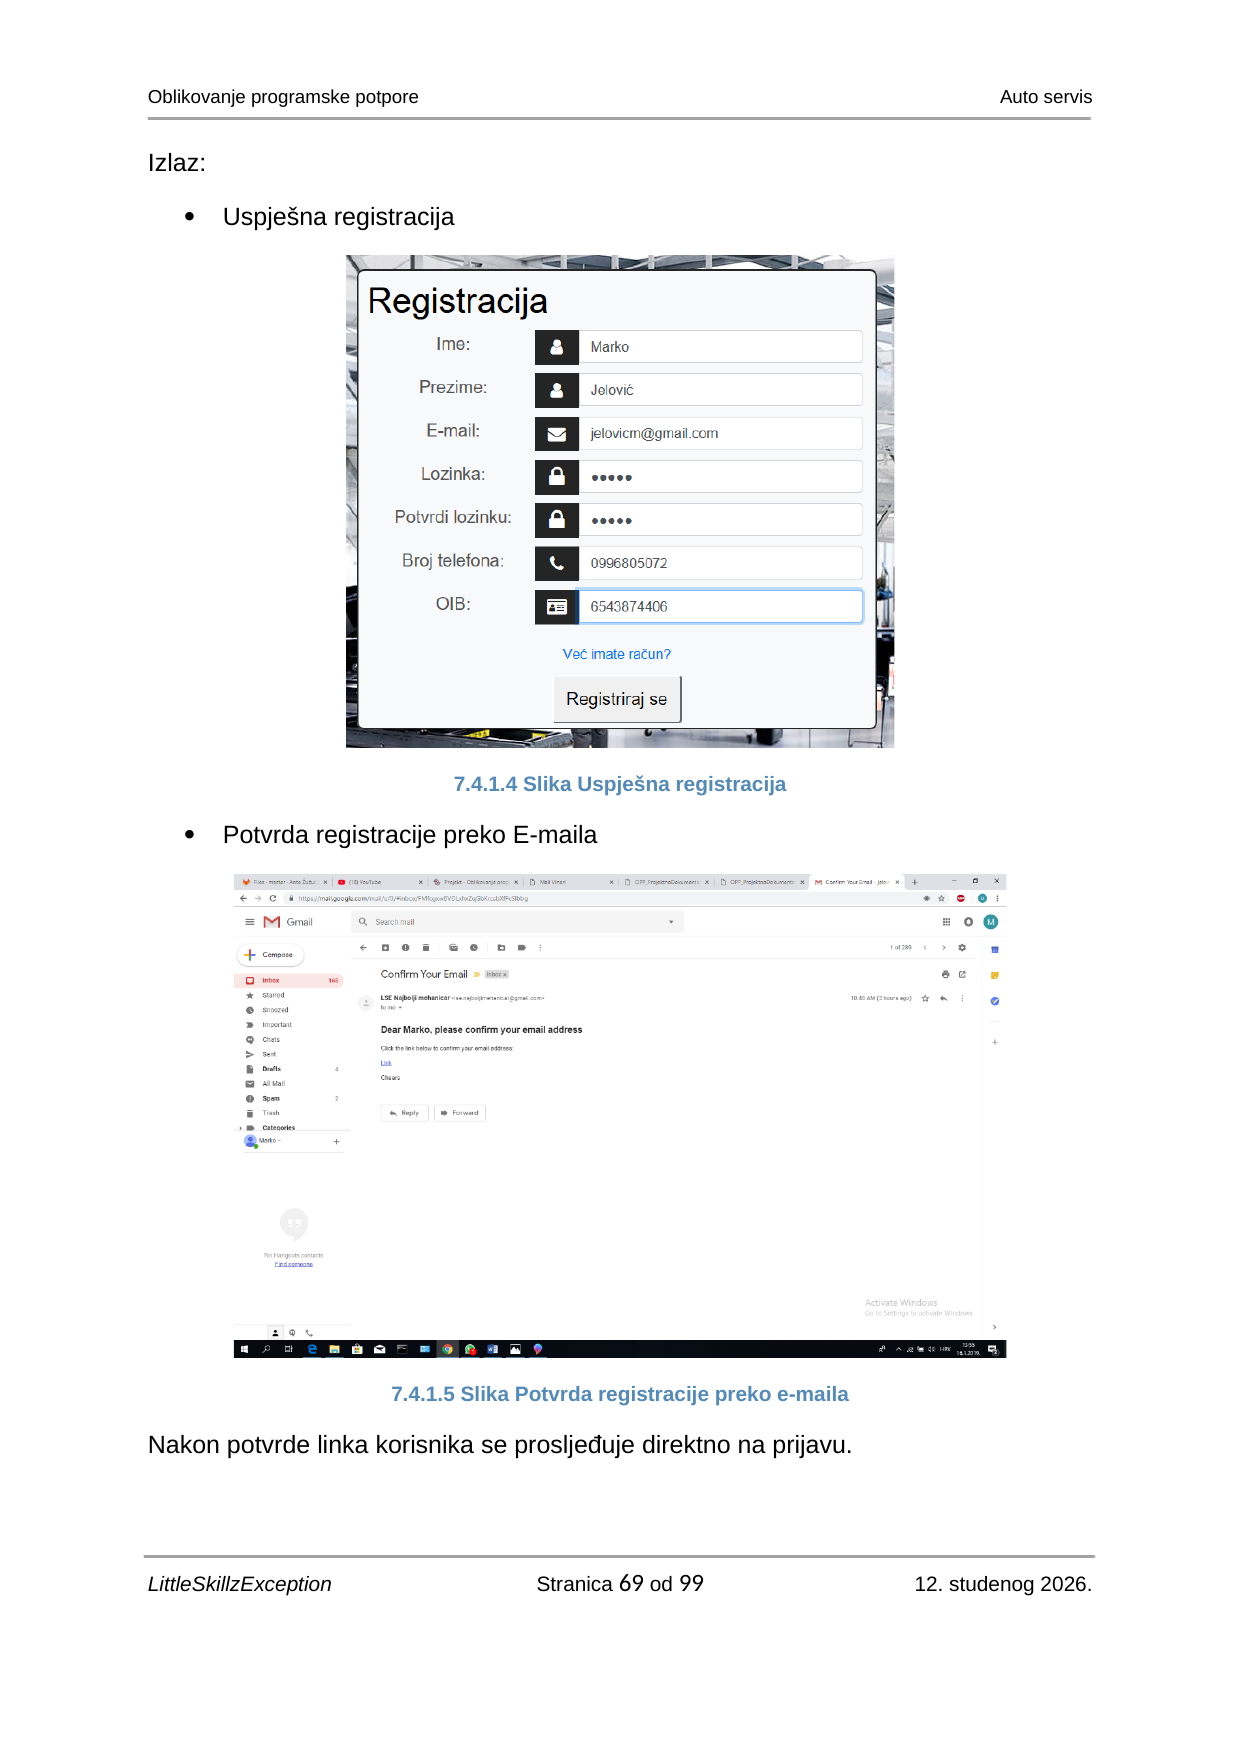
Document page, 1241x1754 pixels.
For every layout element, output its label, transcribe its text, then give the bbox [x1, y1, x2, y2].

text Nakon potvrde linka korisnika se prosljeđuje direktno na prijavu. [148, 1430, 1093, 1459]
picture [233, 874, 1007, 1358]
text 7.4.1.5 Slika Potvrda registracije preko e-maila [148, 1382, 1093, 1406]
list Uspješna registracija [185, 201, 1093, 230]
list Potvrda registracije preko E-maila [185, 821, 1093, 849]
text 7.4.1.4 Slika Uspješna registracija [148, 772, 1093, 796]
text Izlaz: [148, 148, 1093, 176]
picture [346, 255, 895, 748]
